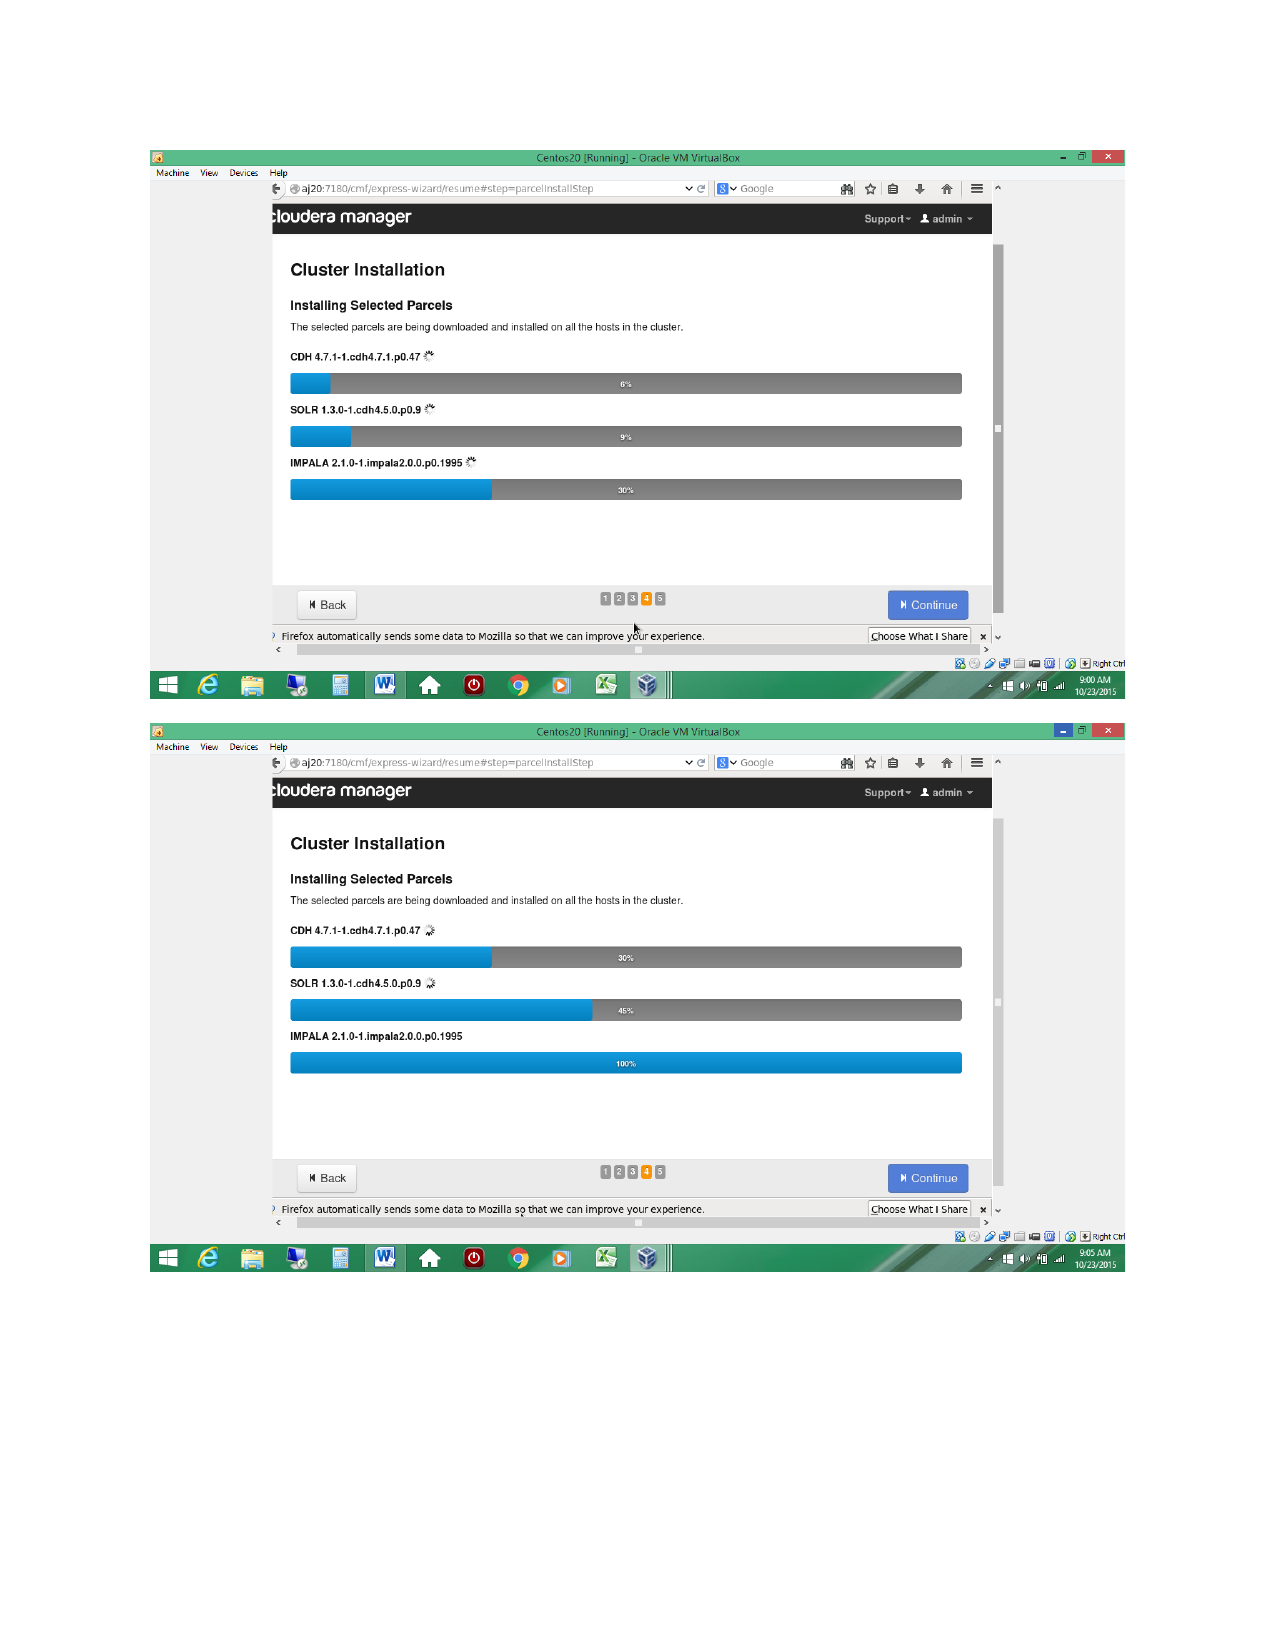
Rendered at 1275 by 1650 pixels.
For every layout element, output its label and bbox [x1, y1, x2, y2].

picture [150, 723, 1125, 1272]
picture [150, 150, 1125, 699]
